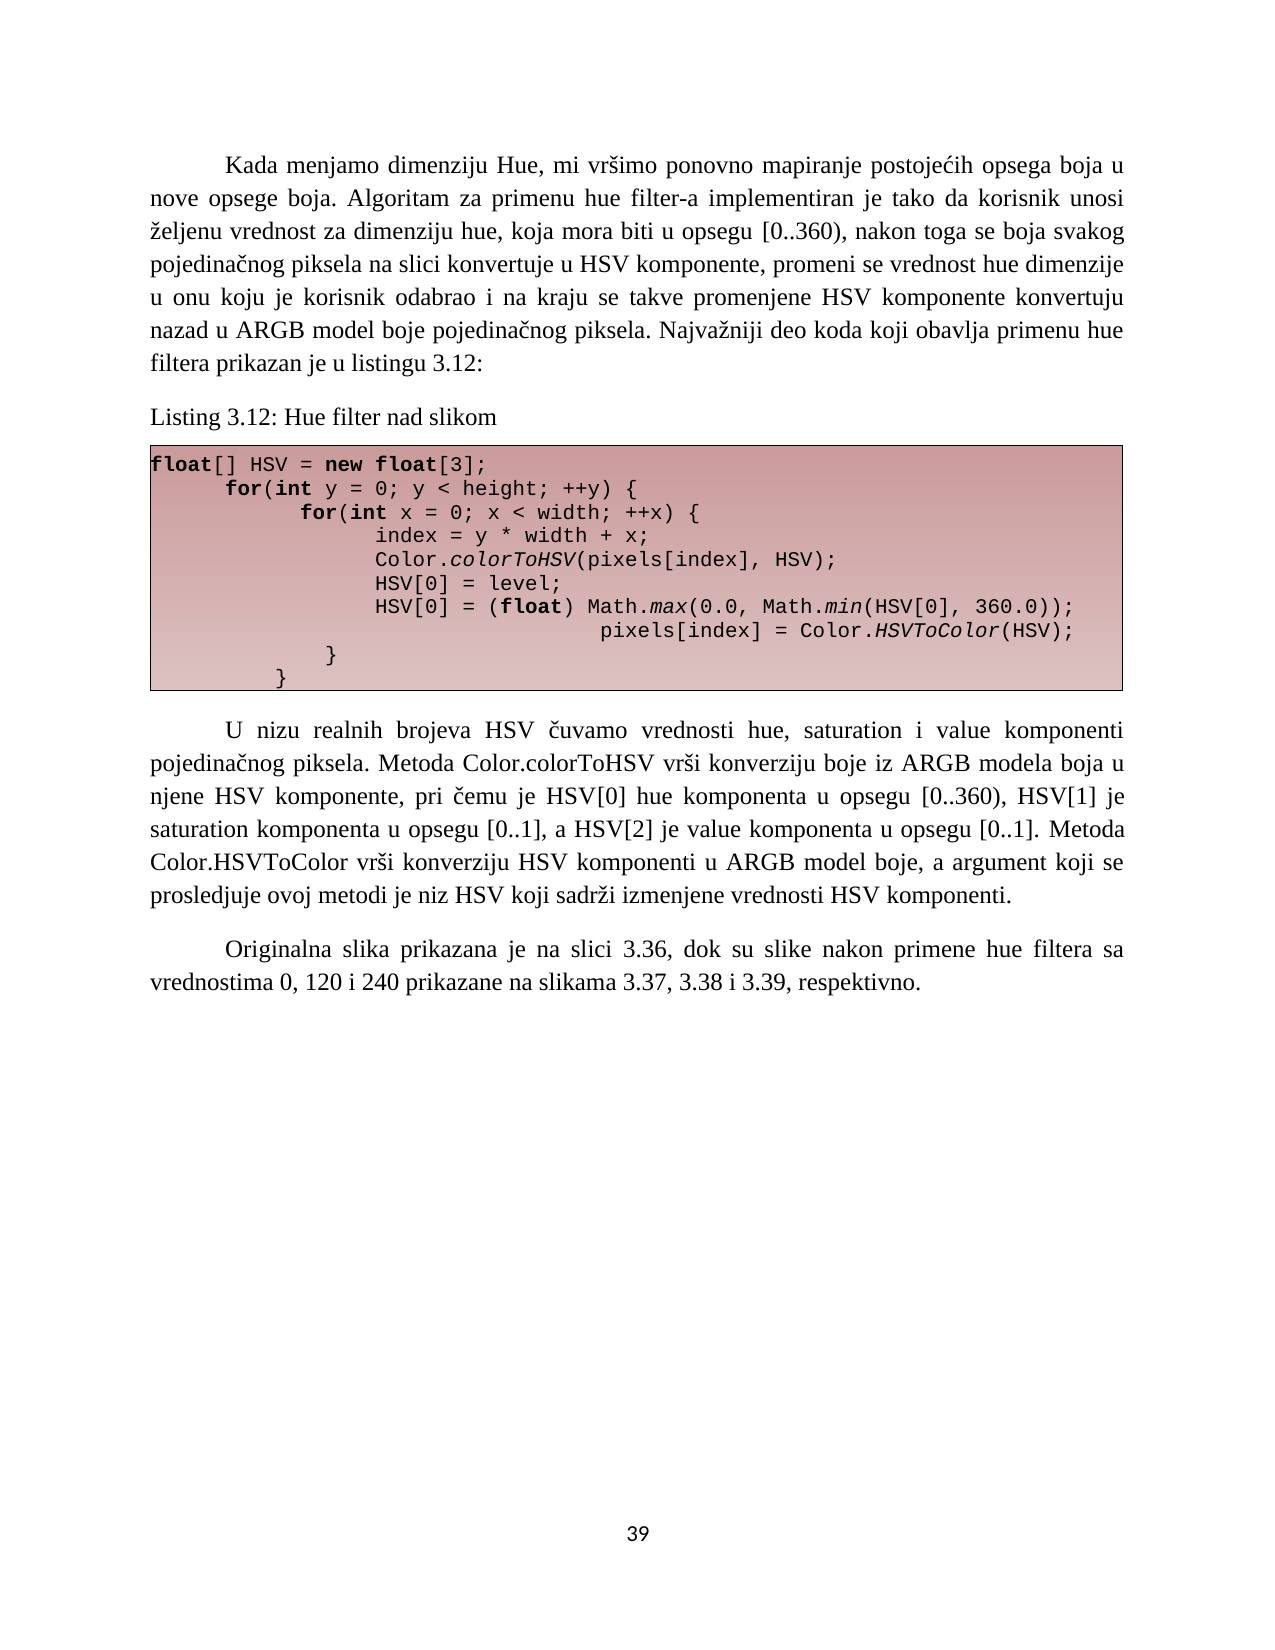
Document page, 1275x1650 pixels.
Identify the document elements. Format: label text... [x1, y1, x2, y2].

text } [150, 643, 1125, 667]
text for(int y = 0; y < height; ++y) { [150, 478, 1125, 502]
text float[] HSV = new float[3]; [150, 454, 1125, 478]
text Originalna slika prikazana je na slici 3.36, dok su slike nakon primene hue filtera sa vrednostima 0, 120 i 240 prikazane na slikama 3.37, 3.38 i 3.39, respektivno. [150, 934, 1125, 996]
text index = y * width + x; [150, 525, 1125, 549]
text U nizu realnih brojeva HSV čuvamo vrednosti hue, saturation i value komponenti pojedinačnog piksela. Metoda Color.colorToHSV vrši konverziju boje iz ARGB modela boja u njene HSV komponente, pri čemu je HSV[0] hue komponenta u opsegu [0..360), HSV[1] je saturation komponenta u opsegu [0..1], a HSV[2] je value komponenta u opsegu [0..1]. Metoda Color.HSVToColor vrši konverziju HSV komponenti u ARGB model boje, a argument koji se prosledjuje ovoj metodi je niz HSV koji sadrži izmenjene vrednosti HSV komponenti. [150, 715, 1125, 909]
text HSV[0] = (float) Math.max(0.0, Math.min(HSV[0], 360.0)); pixels[index] = Color.HSVToColor(HSV); [150, 596, 1125, 643]
text Color.colorToHSV(pixels[index], HSV); [150, 549, 1125, 573]
text Listing 3.12: Hue filter nad slikom [150, 402, 1125, 431]
text } [150, 667, 1125, 691]
text for(int x = 0; x < width; ++x) { [150, 502, 1125, 525]
text HSV[0] = level; [150, 573, 1125, 596]
text Kada menjamo dimenziju Hue, mi vršimo ponovno mapiranje postojećih opsega boja u nove opsege boja. Algoritam za primenu hue filter-a implementiran je tako da korisnik unosi željenu vrednost za dimenziju hue, koja mora biti u opsegu [0..360), nakon toga se boja svakog pojedinačnog piksela na slici konvertuje u HSV komponente, promeni se vrednost hue dimenzije u onu koju je korisnik odabrao i na kraju se takve promenjene HSV komponente konvertuju nazad u ARGB model boje pojedinačnog piksela. Najvažniji deo koda koji obavlja primenu hue filtera prikazan je u listingu 3.12: [150, 150, 1125, 377]
